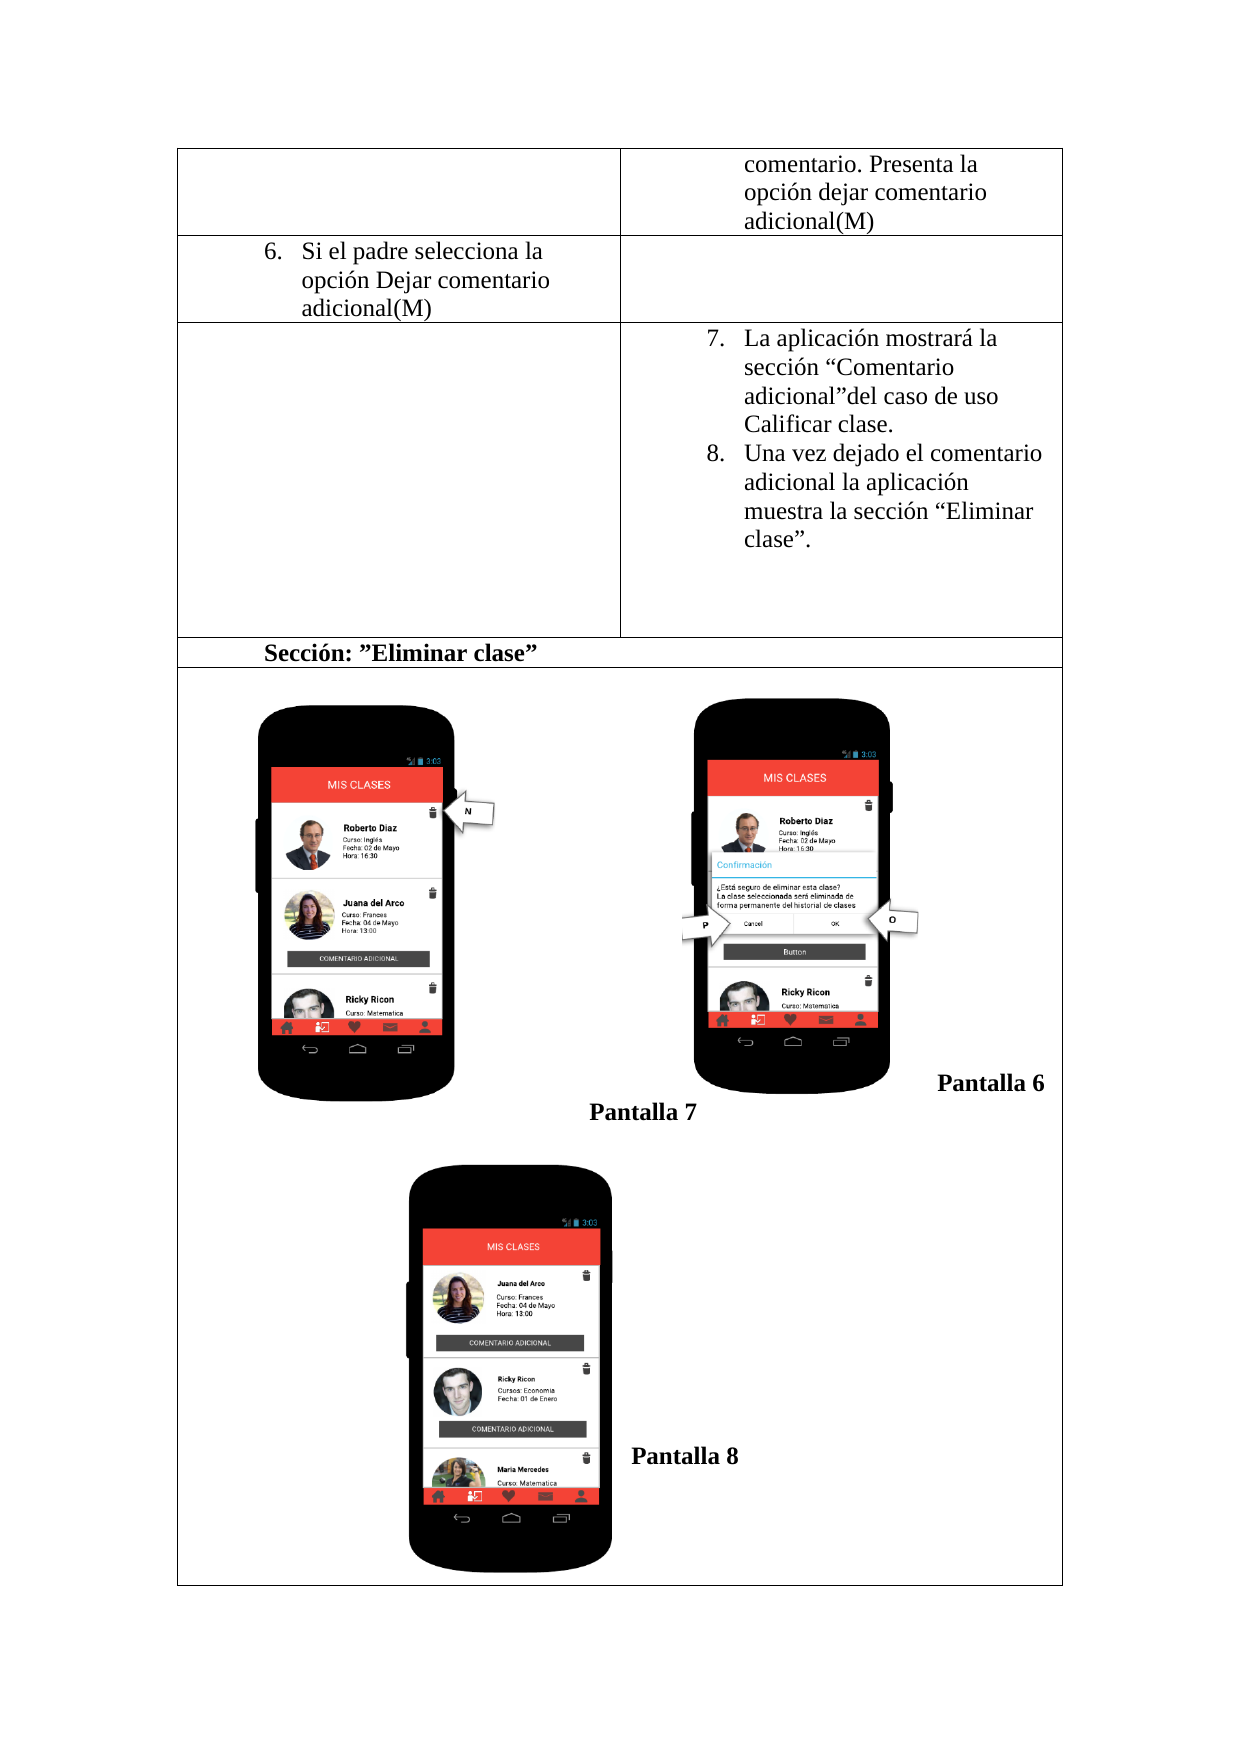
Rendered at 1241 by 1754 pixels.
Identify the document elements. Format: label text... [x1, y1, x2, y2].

table_cell [178, 323, 620, 637]
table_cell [621, 149, 1062, 235]
table_cell La aplicación mostrará la sección “Comentario adicional”del caso de uso Calificar clase. Una vez dejado el comentario adicional la aplicación muestra la sección “Eliminar clase”. [621, 323, 1062, 637]
table_cell Si el padre selecciona la opción Dejar comentario adicional(M) [178, 236, 620, 322]
picture [680, 693, 918, 1094]
picture [399, 1149, 612, 1571]
table_cell [178, 149, 620, 235]
table_cell Sección: ”Eliminar clase” [178, 638, 1062, 667]
table_cell Pantalla 6 Pantalla 7 Pantalla 8 [178, 668, 1062, 1585]
table_cell [621, 236, 1062, 322]
picture [248, 686, 495, 1103]
